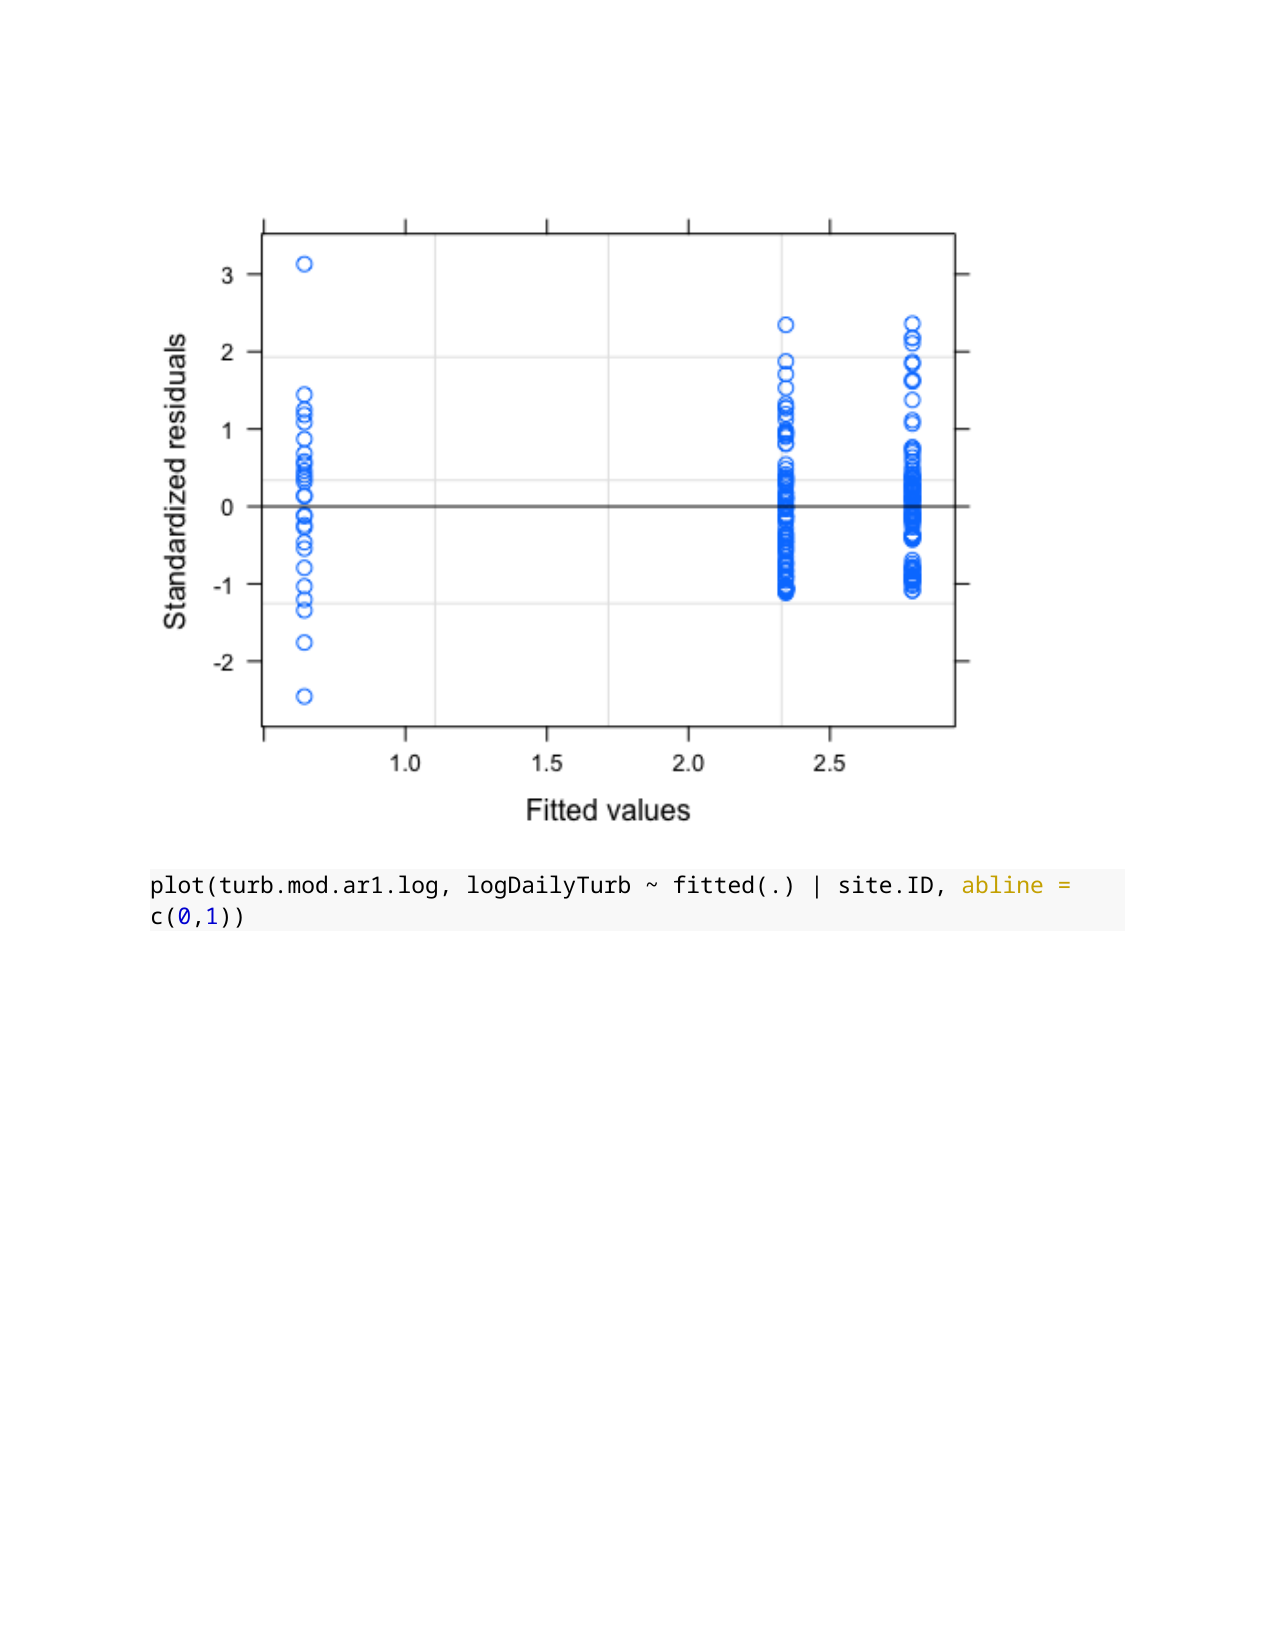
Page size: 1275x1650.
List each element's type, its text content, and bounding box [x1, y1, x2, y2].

picture [150, 150, 1025, 850]
text plot(turb.mod.ar1.log, logDailyTurb ~ fitted(.) | site.ID, abline = c(0,1)) [246, 869, 1125, 931]
